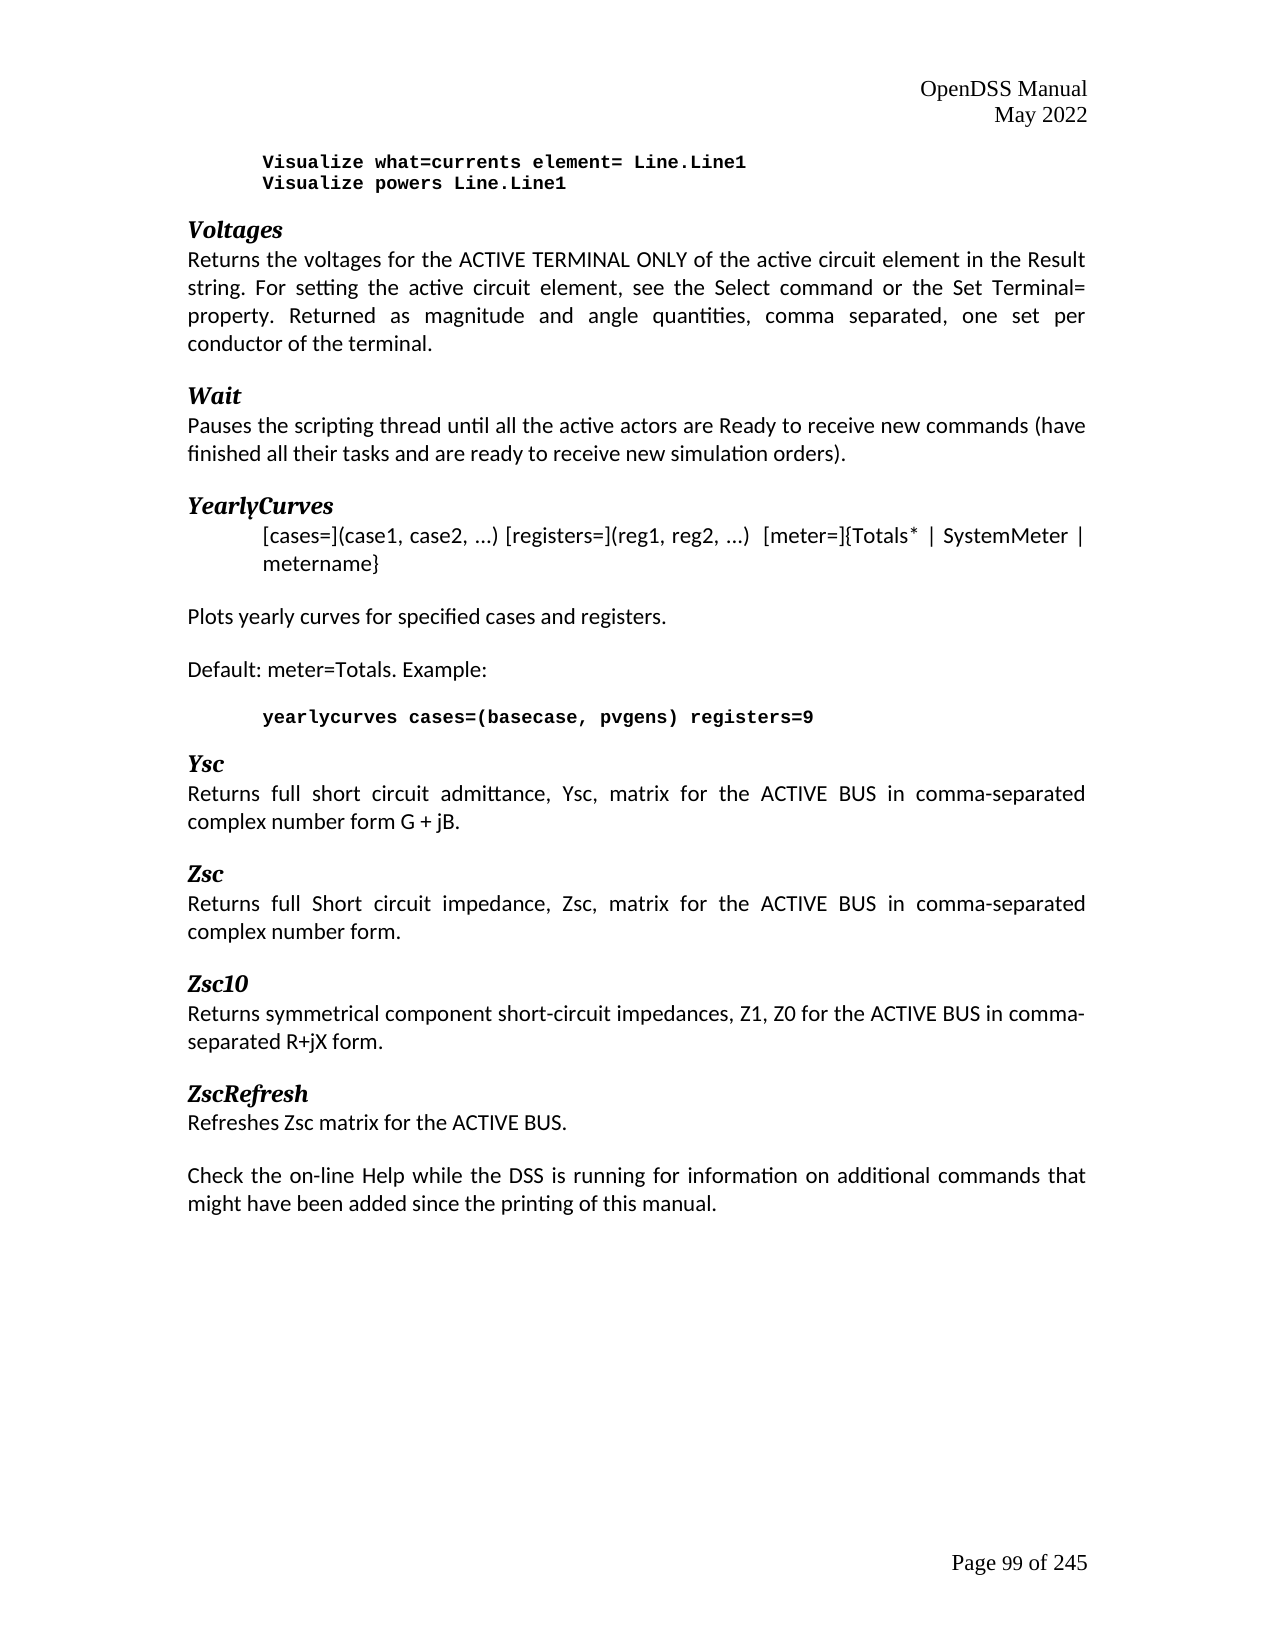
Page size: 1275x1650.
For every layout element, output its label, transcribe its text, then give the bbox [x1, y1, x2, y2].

text Pauses the scripting thread until all the active actors are Ready to receive new commands (have finished all their tasks and are ready to receive new simulation orders). [187, 411, 1087, 467]
subtitle Voltages [187, 216, 1087, 245]
text Returns full short circuit admittance, Ysc, matrix for the ACTIVE BUS in comma-separated complex number form G + jB. [187, 779, 1087, 835]
text Returns symmetrical component short-circuit impedances, Z1, Z0 for the ACTIVE BUS in comma-separated R+jX form. [187, 999, 1087, 1055]
text Returns full Short circuit impedance, Zsc, matrix for the ACTIVE BUS in comma-separated complex number form. [187, 889, 1087, 945]
text yearlycurves cases=(basecase, pvgens) registers=9 [262, 708, 1087, 729]
subtitle YearlyCurves [187, 492, 1087, 521]
subtitle Zsc10 [187, 970, 1087, 999]
text Default: meter=Totals. Example: [187, 655, 1087, 683]
text Refreshes Zsc matrix for the ACTIVE BUS. [187, 1108, 1087, 1137]
subtitle ZscRefresh [187, 1080, 1087, 1108]
text [cases=](case1, case2, ...) [registers=](reg1, reg2, ...) [meter=]{Totals* | SystemMeter | metername} [262, 521, 1087, 577]
text Visualize what=currents element= Line.Line1 [262, 153, 1087, 174]
text Visualize powers Line.Line1 [262, 174, 1087, 195]
subtitle Wait [187, 382, 1087, 411]
text Check the on-line Help while the DSS is running for information on additional commands that might have been added since the printing of this manual. [187, 1162, 1087, 1218]
subtitle Ysc [187, 750, 1087, 779]
text Plots yearly curves for specified cases and registers. [187, 602, 1087, 630]
subtitle Zsc [187, 860, 1087, 889]
text Returns the voltages for the ACTIVE TERMINAL ONLY of the active circuit element in the Result string. For setting the active circuit element, see the Select command or the Set Terminal= property. Returned as magnitude and angle quantities, comma separated, one set per conductor of the terminal. [187, 245, 1087, 357]
